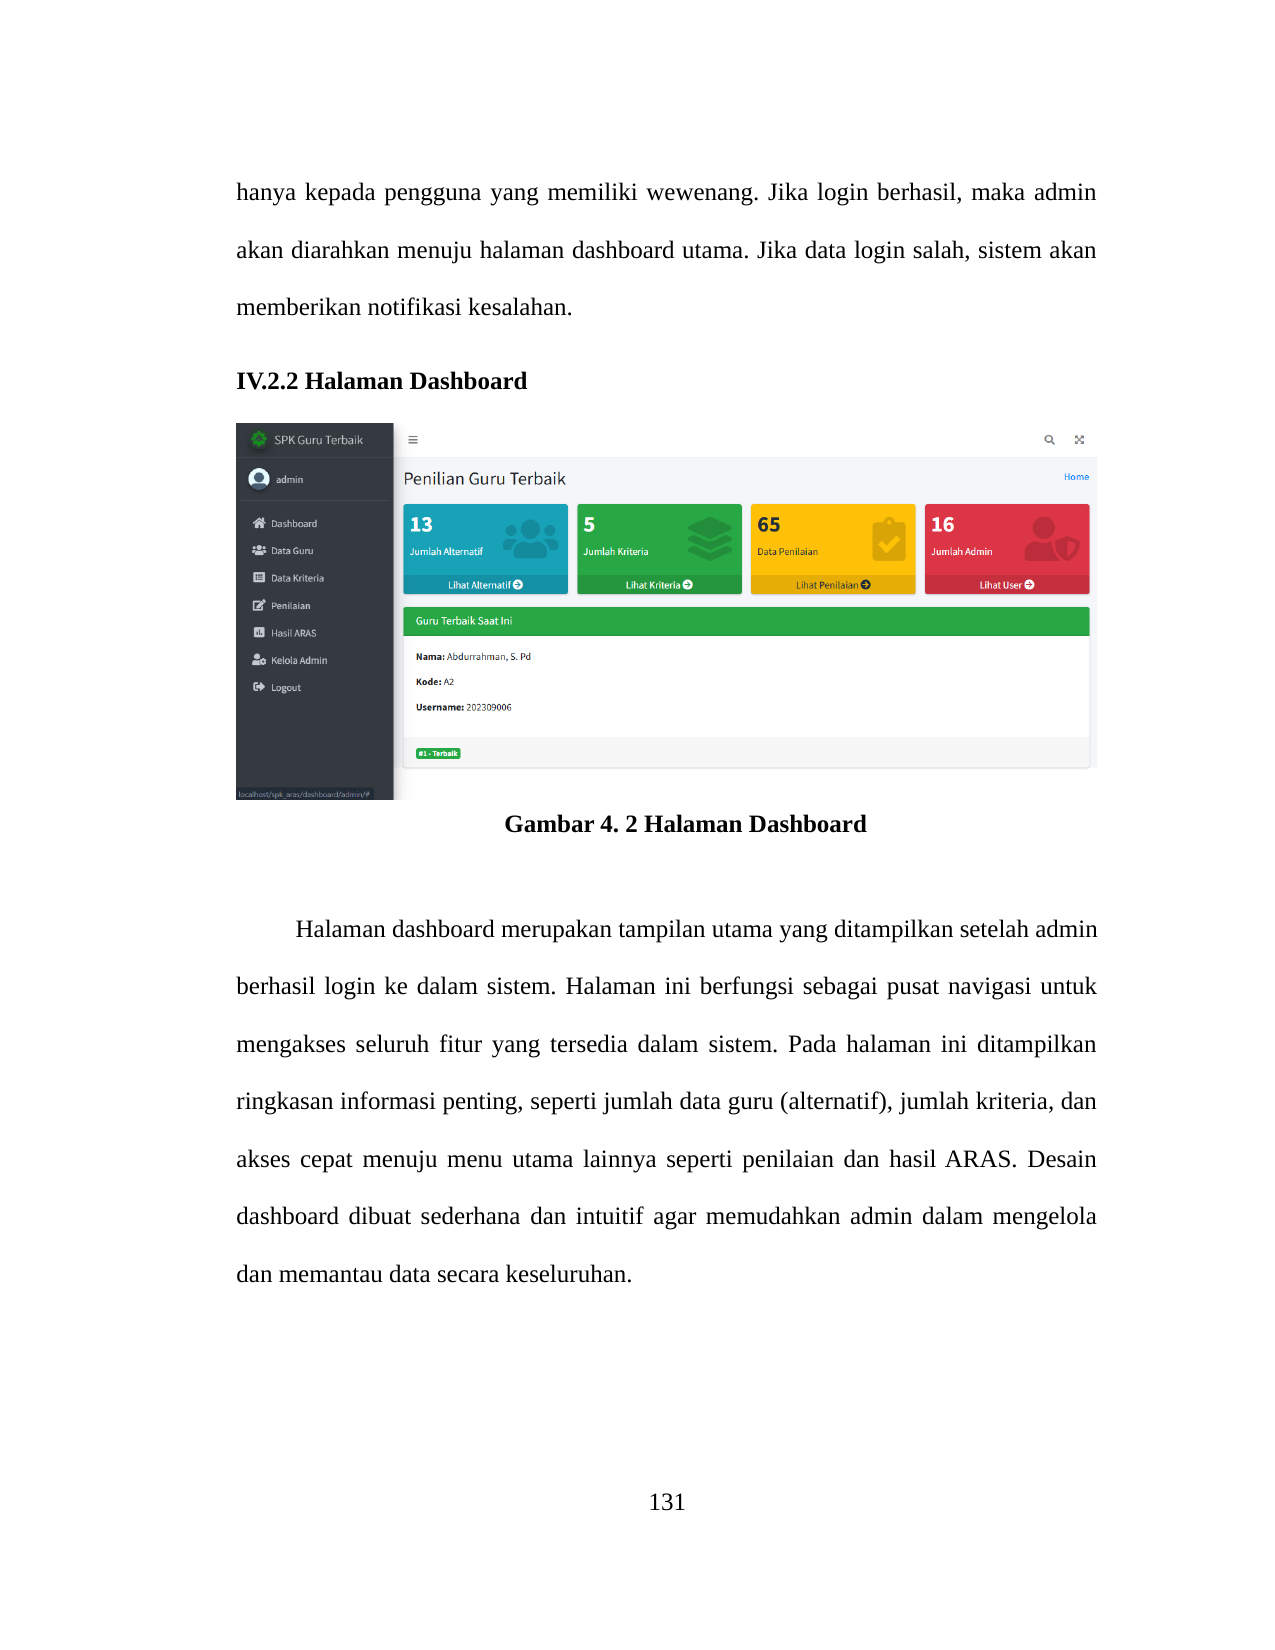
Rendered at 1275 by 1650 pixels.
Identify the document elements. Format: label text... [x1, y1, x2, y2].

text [236, 177, 1098, 321]
picture [236, 423, 1098, 800]
text Halaman dashboard merupakan tampilan utama yang ditampilkan setelah admin berhasil login ke dalam sistem. Halaman ini berfungsi sebagai pusat navigasi untuk mengakses seluruh fitur yang tersedia dalam sistem. Pada halaman ini ditampilkan ringkasan informasi penting, seperti jumlah data guru (alternatif), jumlah kriteria, dan akses cepat menuju menu utama lainnya seperti penilaian dan hasil ARAS. Desain dashboard dibuat sederhana dan intuitif agar memudahkan admin dalam mengelola dan memantau data secara keseluruhan. [236, 914, 1098, 1288]
subtitle Halaman Dashboard [236, 366, 1098, 395]
